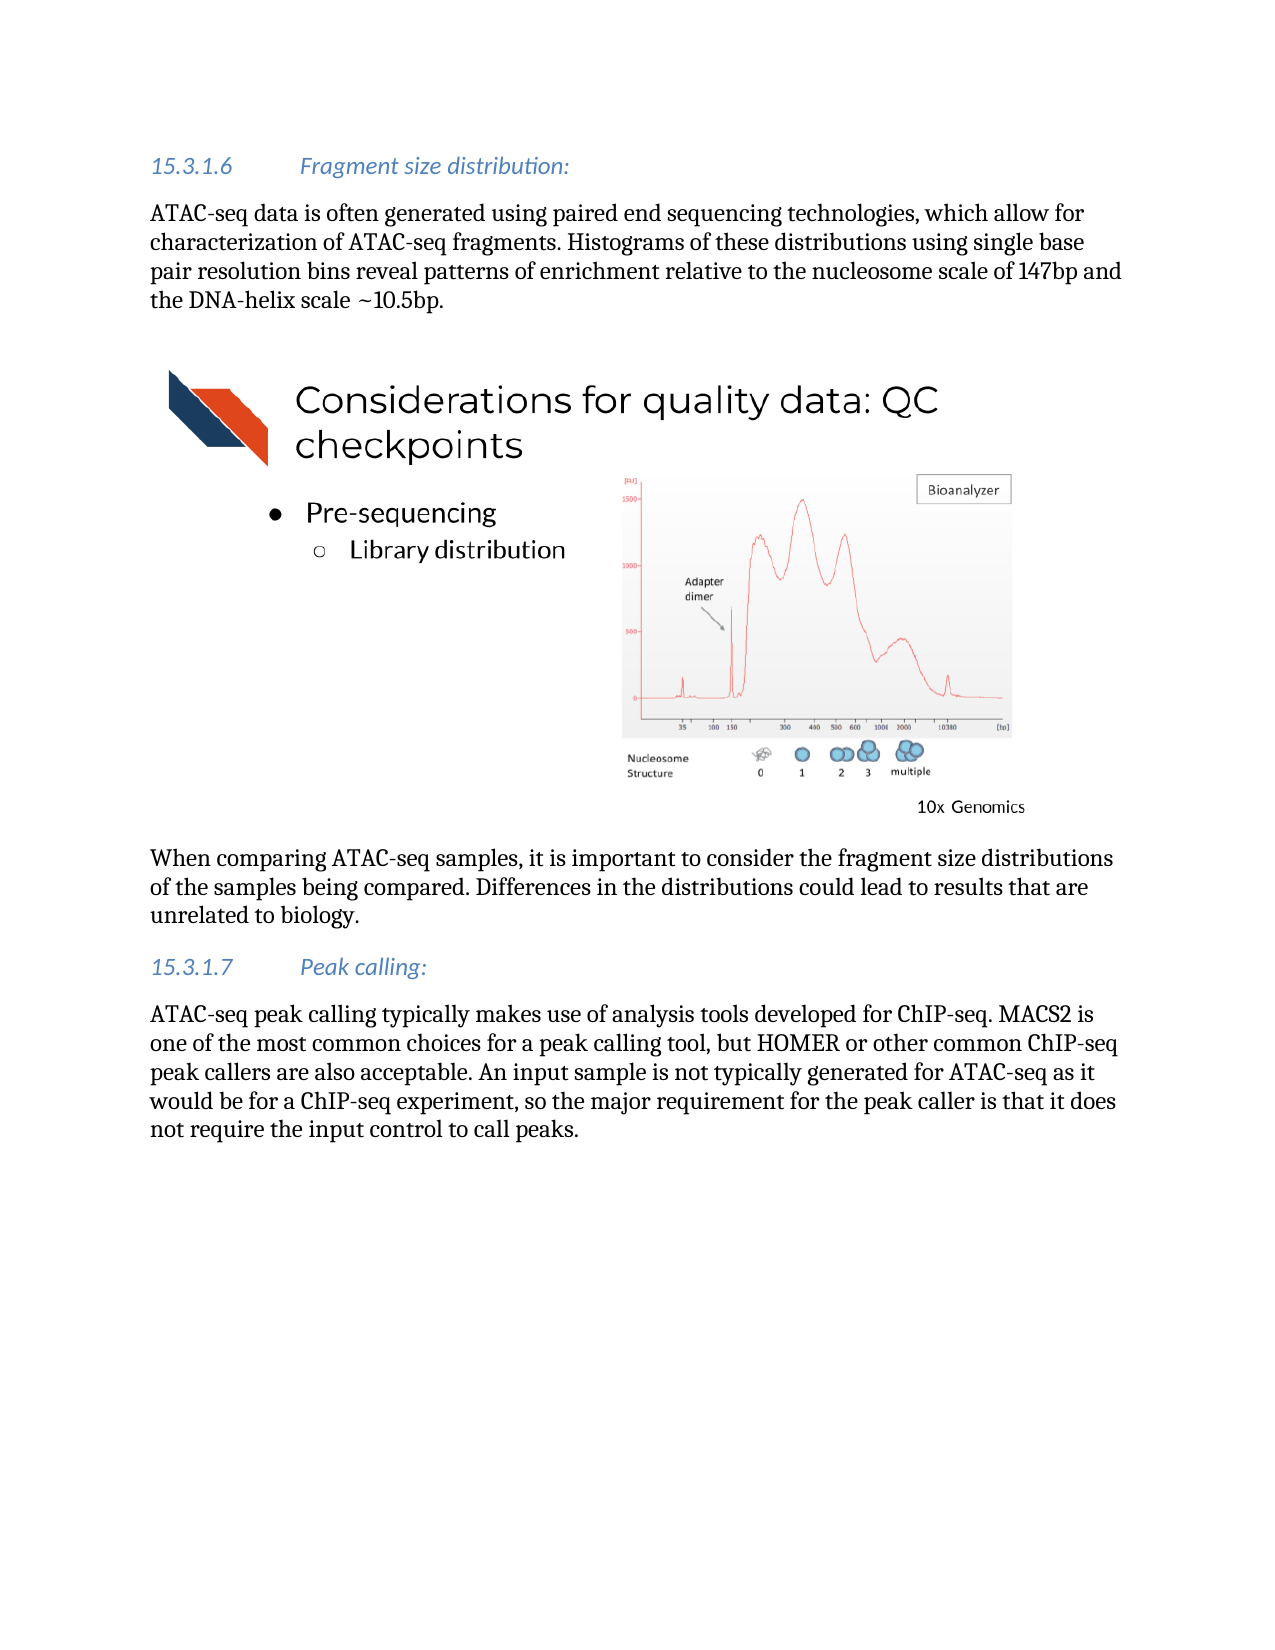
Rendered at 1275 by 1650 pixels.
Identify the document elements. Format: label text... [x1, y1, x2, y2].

picture [168, 333, 1044, 826]
text ATAC-seq data is often generated using paired end sequencing technologies, which allow for characterization of ATAC-seq fragments. Histograms of these distributions using single base pair resolution bins reveal patterns of enrichment relative to the nucleosome scale of 147bp and the DNA-helix scale ~10.5bp. [150, 199, 1125, 314]
text When comparing ATAC-seq samples, it is important to consider the fragment size distributions of the samples being compared. Differences in the distributions could lead to results that are unrelated to biology. [150, 844, 1125, 930]
subtitle 15.3.1.6 Fragment size distribution: [150, 150, 1125, 181]
text ATAC-seq peak calling typically makes use of analysis tools developed for ChIP-seq. MACS2 is one of the most common choices for a peak calling tool, but HOMER or other common ChIP-seq peak callers are also acceptable. An input sample is not typically generated for ATAC-seq as it would be for a ChIP-seq experiment, so the major requirement for the peak caller is that it does not require the input control to call peaks. [150, 1000, 1125, 1144]
subtitle 15.3.1.7 Peak calling: [150, 951, 1125, 982]
